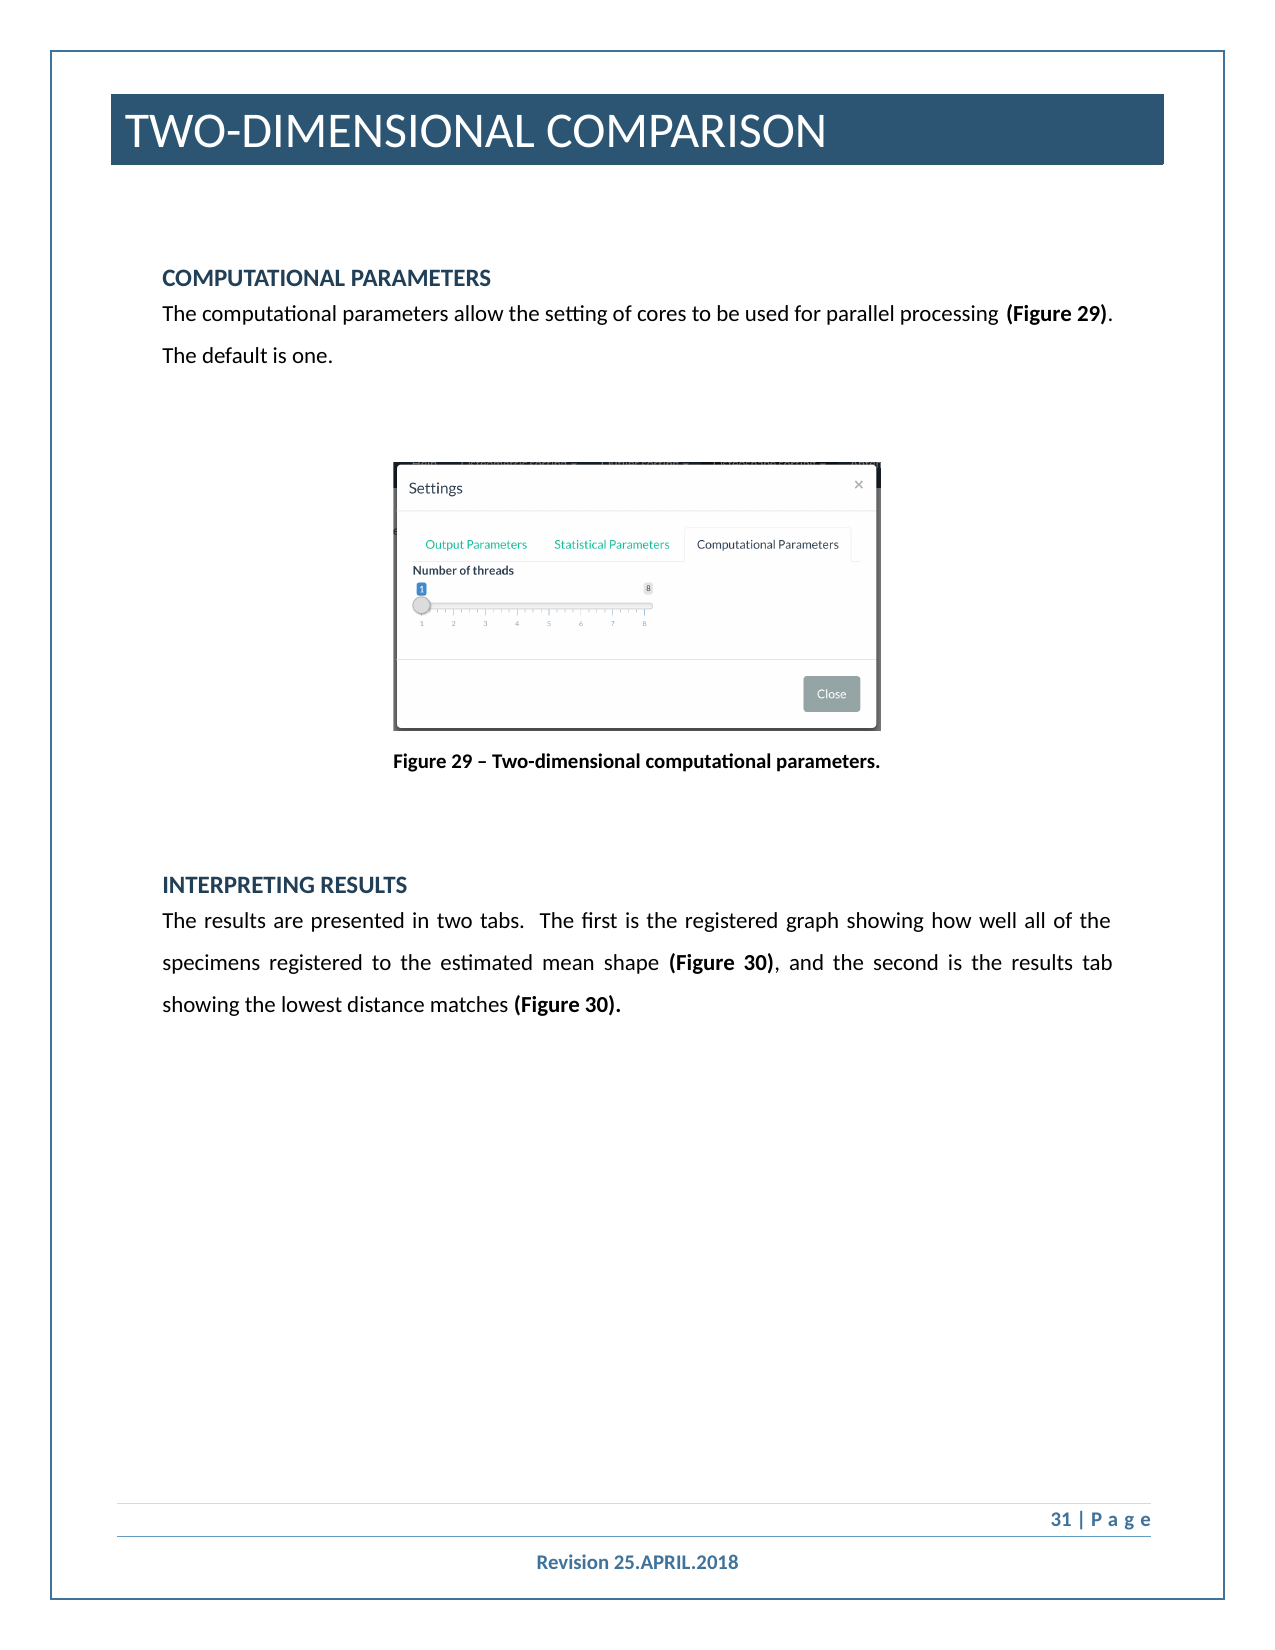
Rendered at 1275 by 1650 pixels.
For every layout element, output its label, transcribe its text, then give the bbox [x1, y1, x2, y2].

table_header [162, 459, 1112, 744]
text The results are presented in two tabs. The first is the registered graph showing how well all of the specimens registered to the estimated mean shape (Figure 30), and the second is the results tab showing the lowest distance matches (Figure 30). [162, 906, 1113, 1018]
text The computational parameters allow the setting of cores to be used for parallel processing (Figure 29). The default is one. [162, 299, 1113, 369]
picture [393, 462, 881, 731]
table_cell Figure 29 – Two-dimensional computational parameters. [162, 744, 1112, 786]
subtitle Computational parameters [162, 262, 1113, 293]
subtitle interpreting results [162, 869, 1113, 900]
